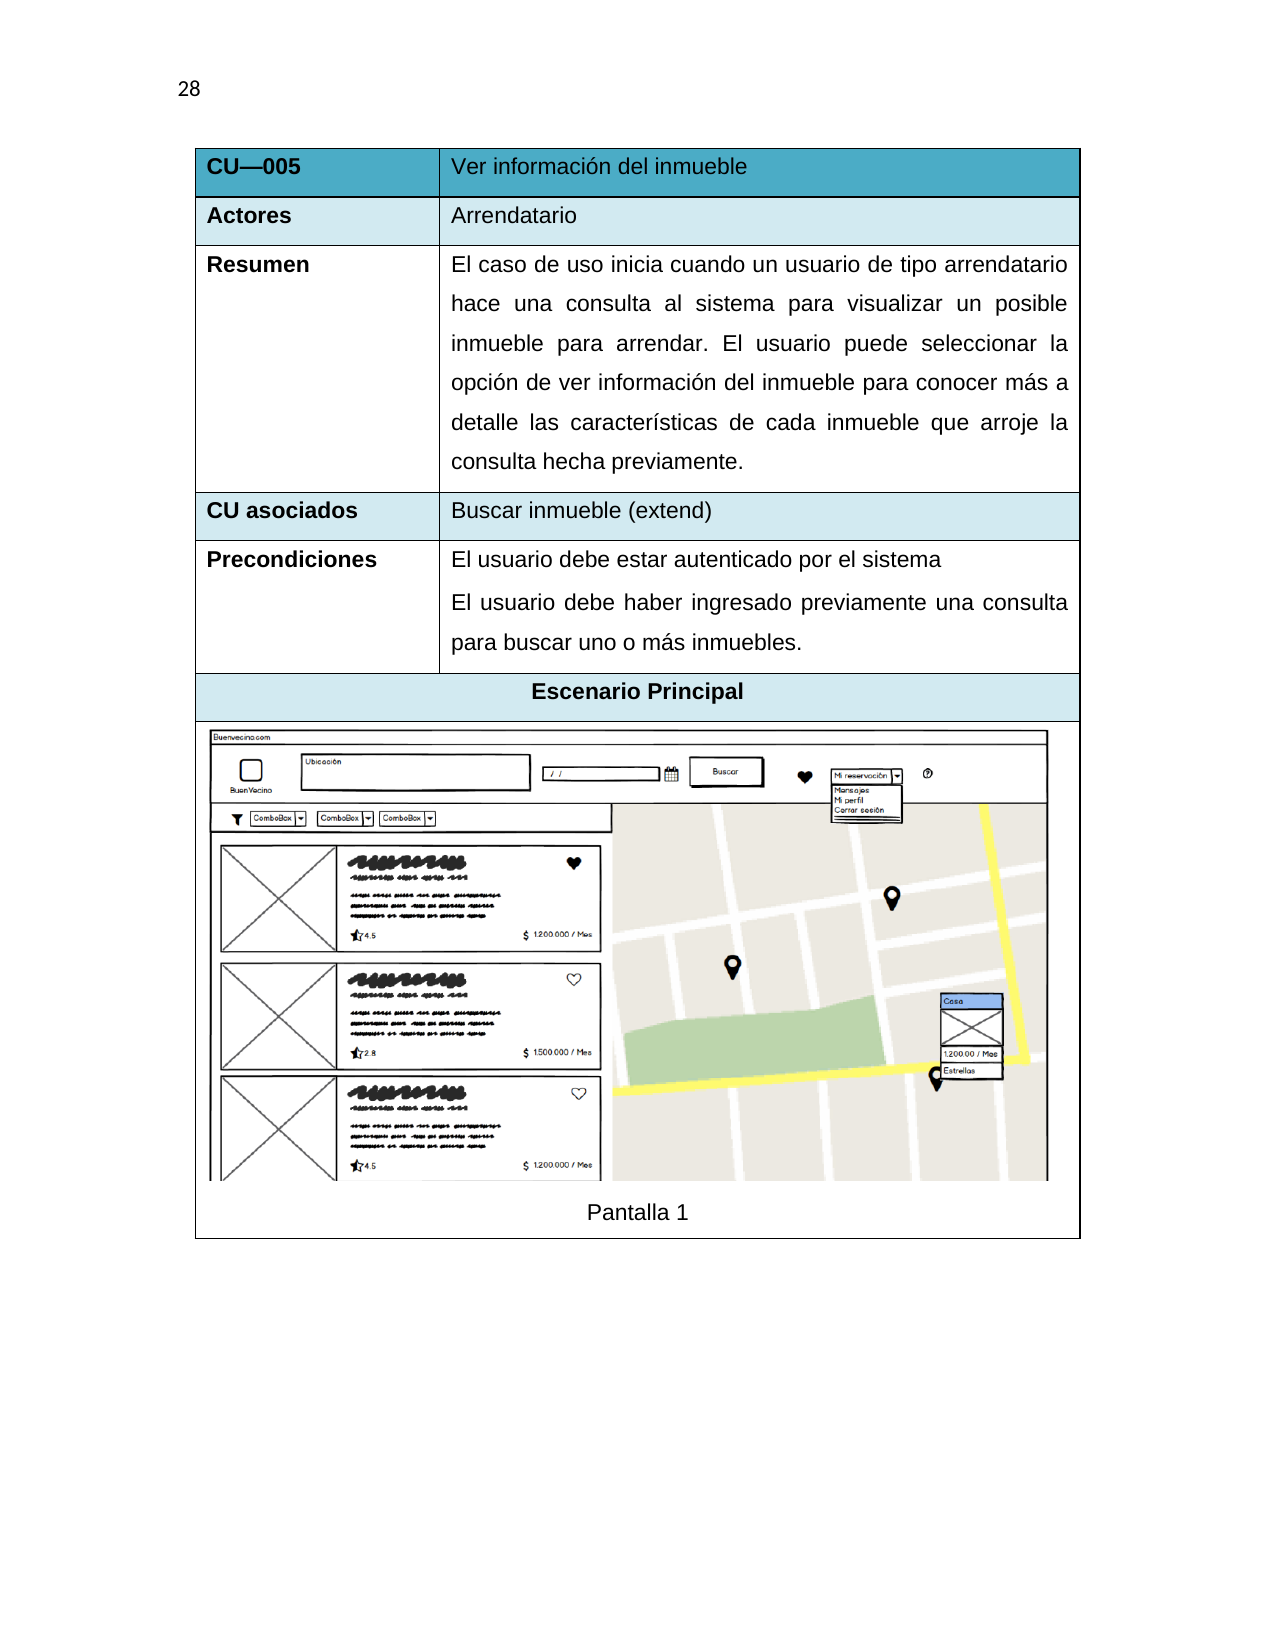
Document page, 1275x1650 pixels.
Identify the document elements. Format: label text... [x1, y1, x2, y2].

table_cell Precondiciones [196, 541, 439, 672]
table_cell Buscar inmueble (extend) [440, 493, 1079, 540]
table_cell Actores [196, 198, 439, 245]
table_cell El usuario debe estar autenticado por el sistema El usuario debe haber ingresado previamente una consulta para buscar uno o más inmuebles. [440, 541, 1079, 672]
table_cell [196, 722, 1079, 1238]
table_header Ver información del inmueble [440, 149, 1079, 196]
table_cell El caso de uso inicia cuando un usuario de tipo arrendatario hace una consulta al sistema para visualizar un posible inmueble para arrendar. El usuario puede seleccionar la opción de ver información del inmueble para conocer más a detalle las características de cada inmueble que arroje la consulta hecha previamente. [440, 246, 1079, 492]
table_header CU—005 [196, 149, 439, 196]
table_cell Escenario Principal [196, 674, 1079, 721]
table_cell Resumen [196, 246, 439, 492]
table_cell Arrendatario [440, 198, 1079, 245]
table_cell CU asociados [196, 493, 439, 540]
picture [206, 726, 1071, 1181]
